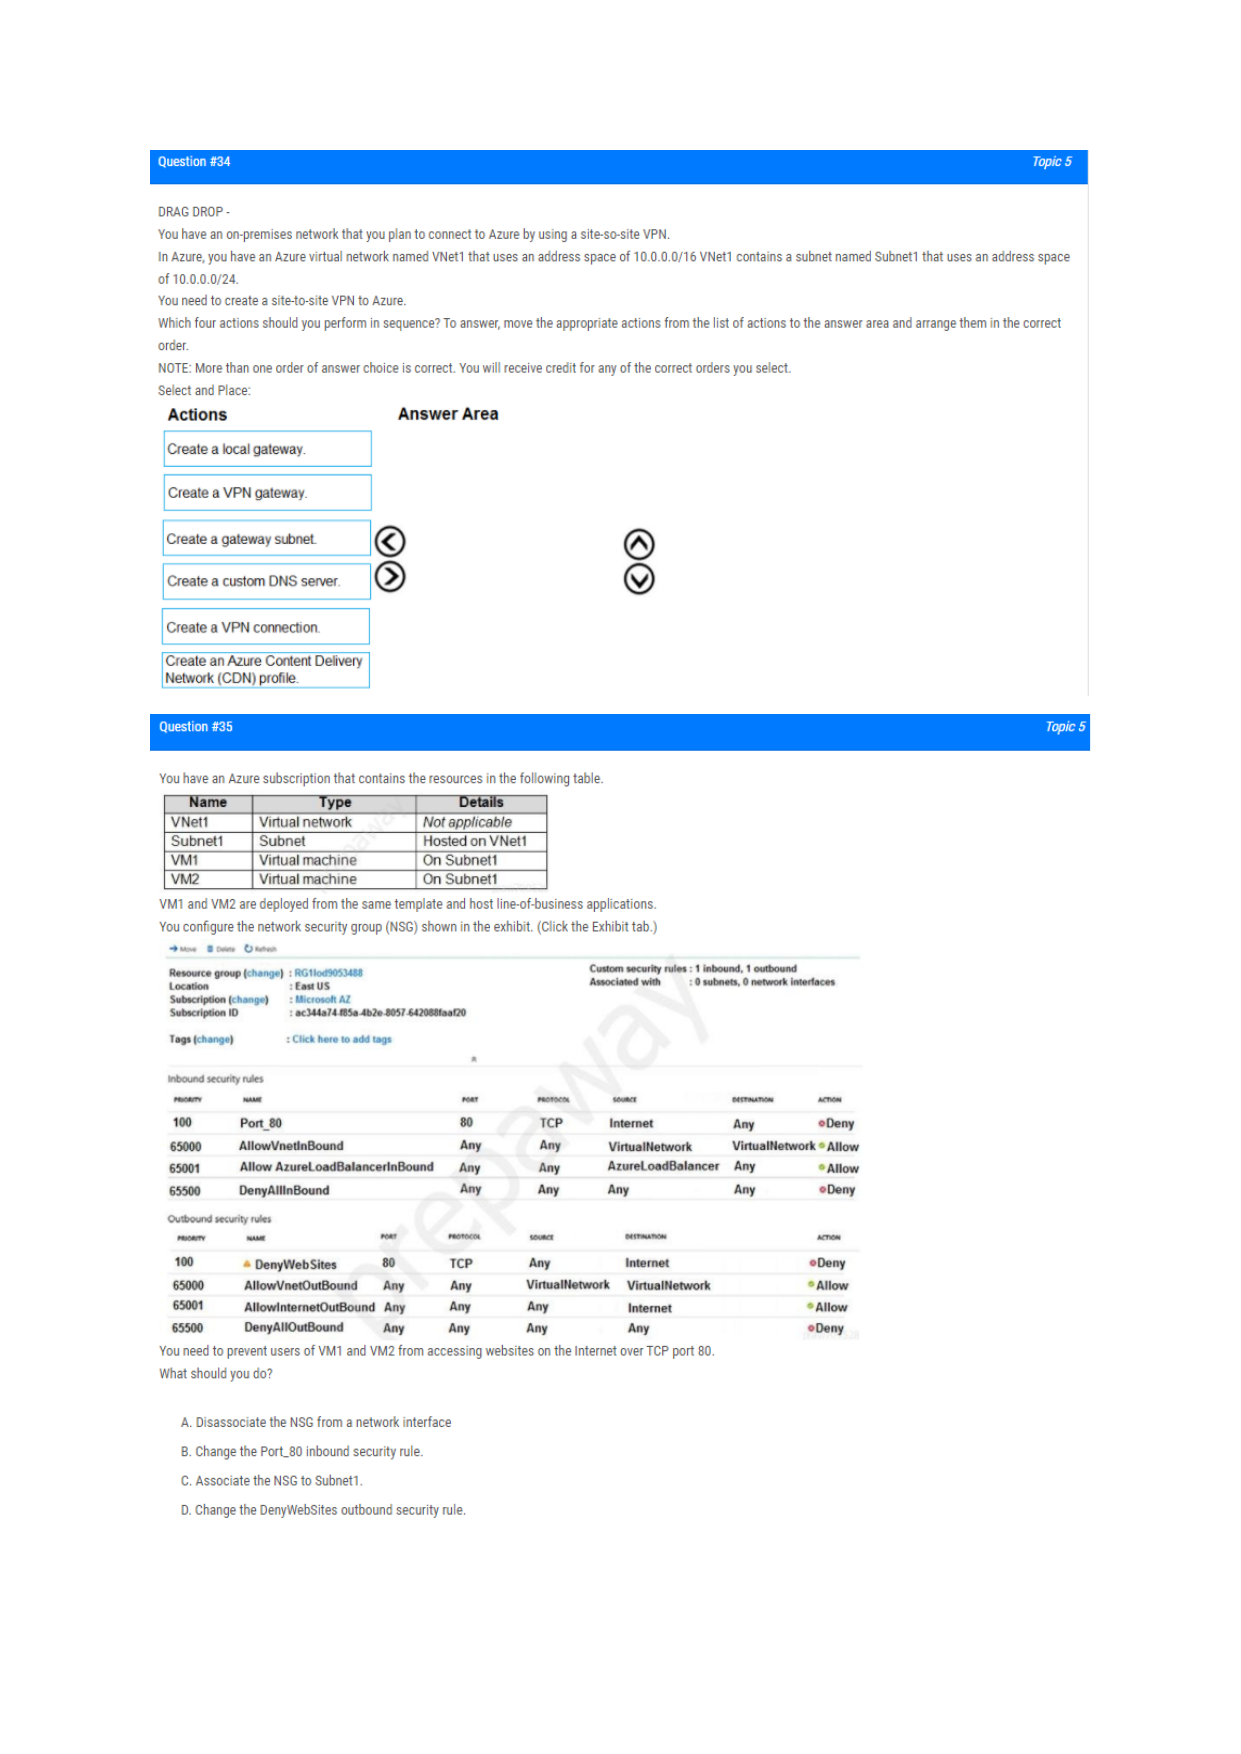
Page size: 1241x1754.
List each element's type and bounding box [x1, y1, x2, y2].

picture [150, 150, 1091, 696]
picture [150, 714, 1091, 1532]
